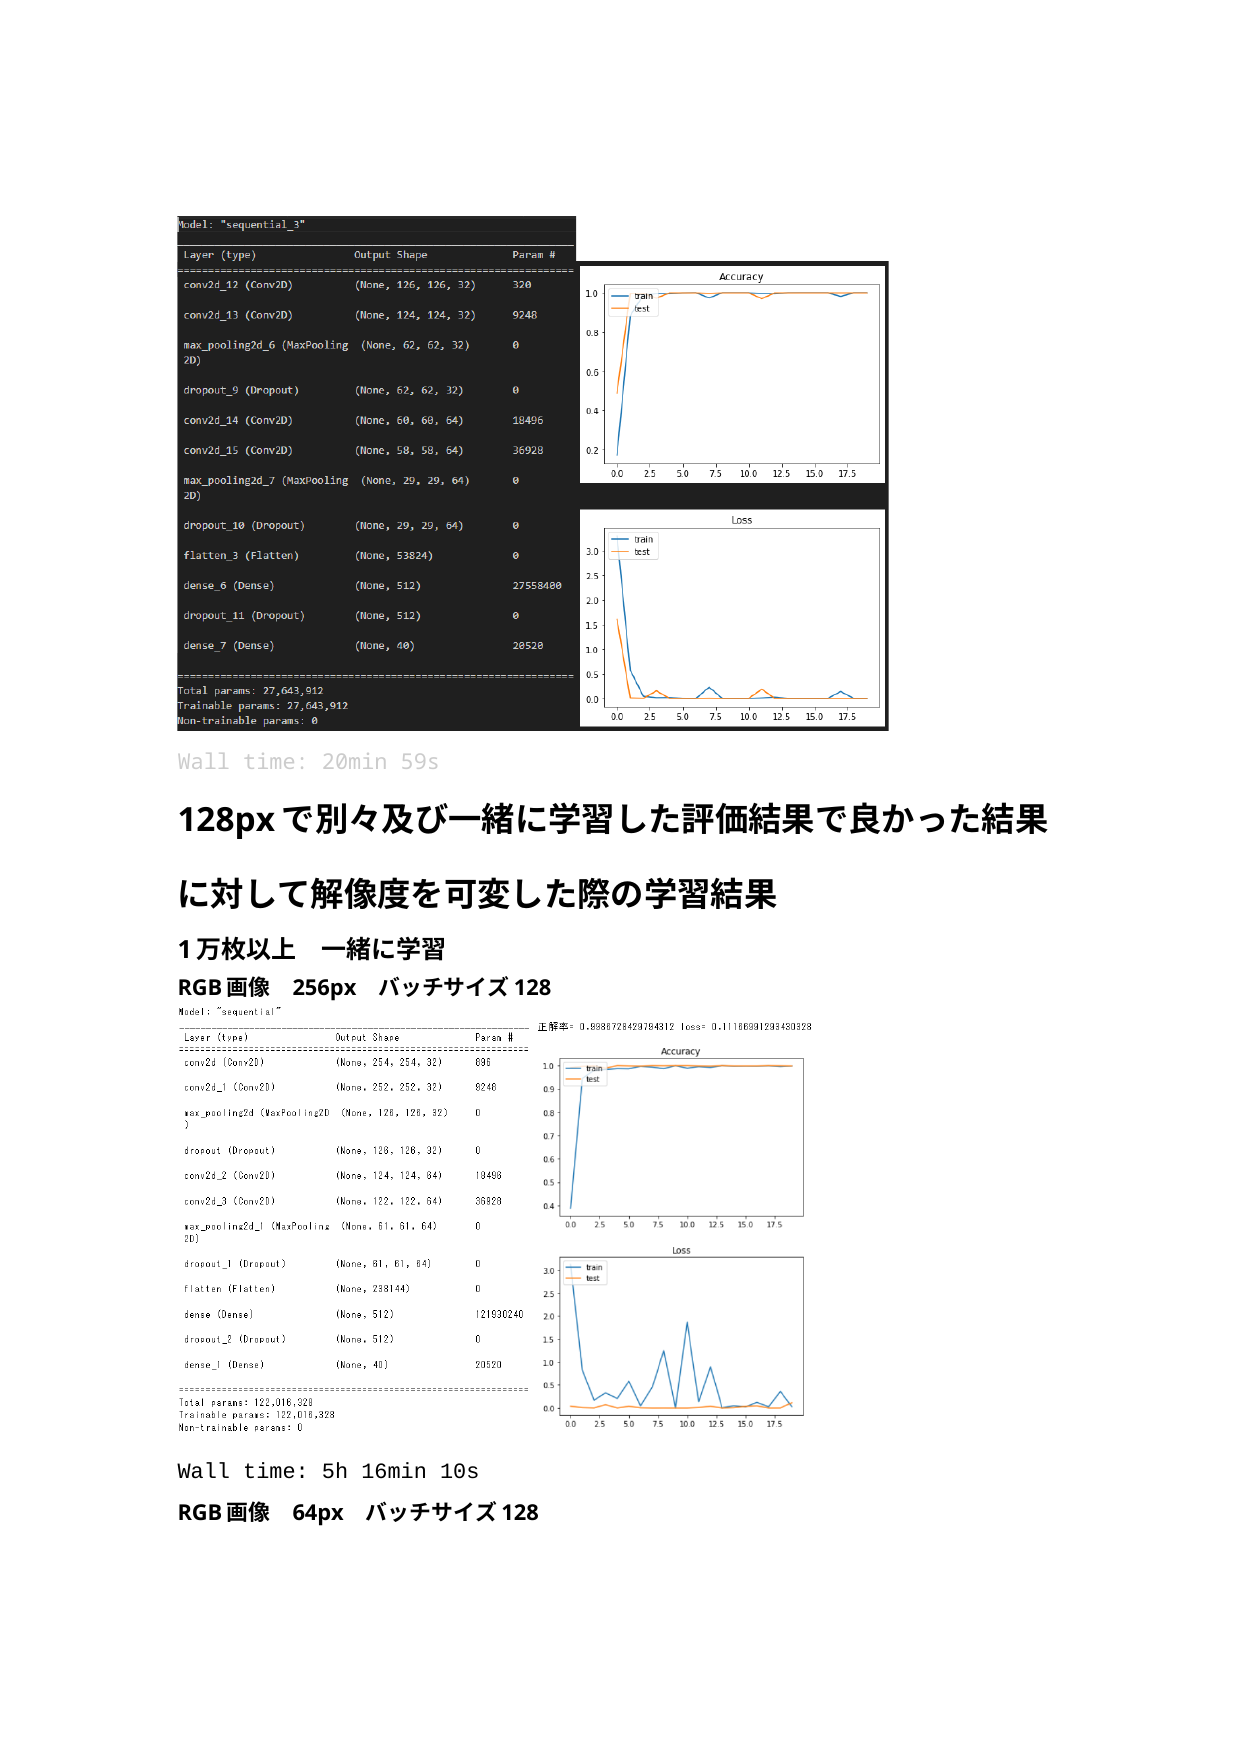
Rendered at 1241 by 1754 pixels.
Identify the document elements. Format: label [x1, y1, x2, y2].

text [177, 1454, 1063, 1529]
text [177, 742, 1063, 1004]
picture [177, 1004, 531, 1436]
picture [536, 1018, 813, 1436]
picture [177, 216, 889, 731]
